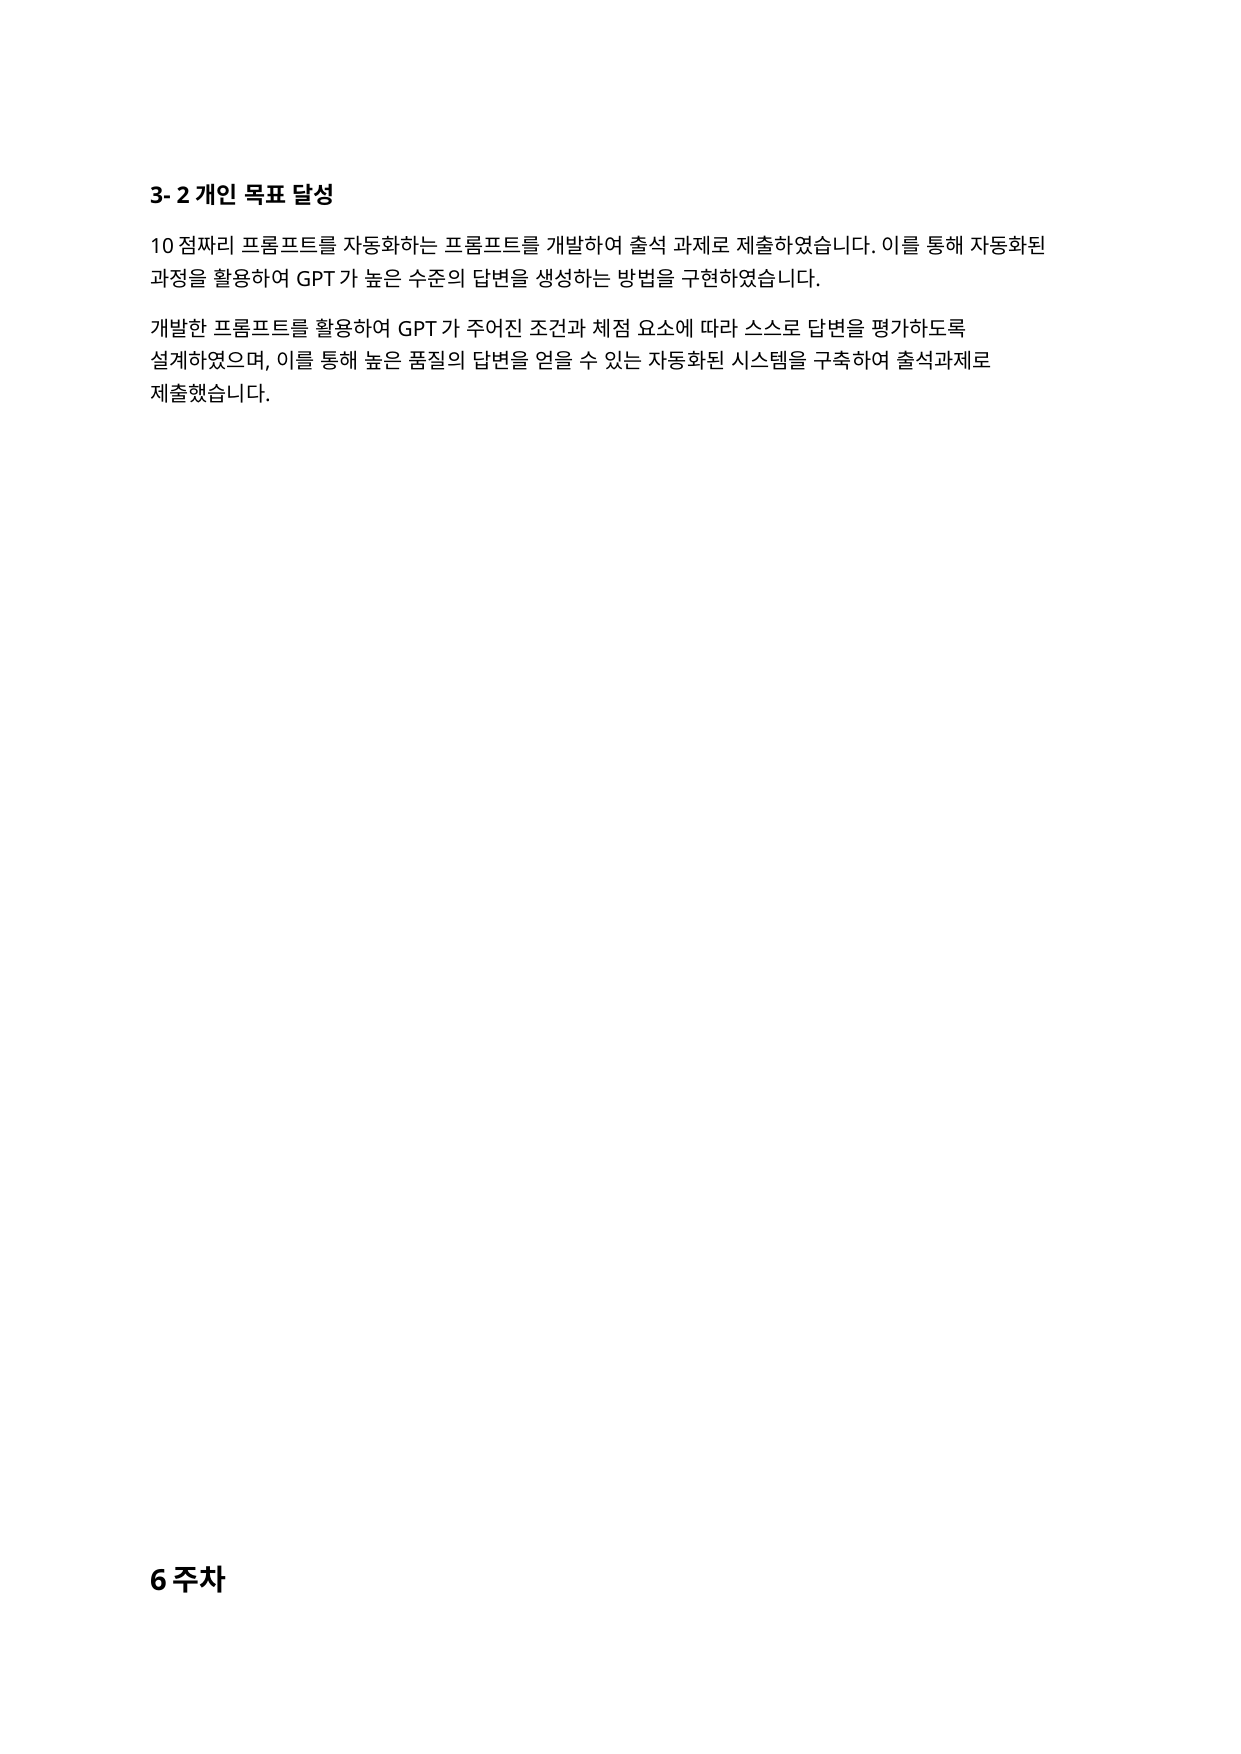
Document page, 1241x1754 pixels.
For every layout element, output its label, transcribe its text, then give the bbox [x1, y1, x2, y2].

text 개발한 프롬프트를 활용하여 GPT가 주어진 조건과 체점 요소에 따라 스스로 답변을 평가하도록 설계하였으며, 이를 통해 높은 품질의 답변을 얻을 수 있는 자동화된 시스템을 구축하여 출석과제로 제출했습니다. [150, 312, 1090, 408]
text 10점짜리 프롬프트를 자동화하는 프롬프트를 개발하여 출석 과제로 제출하였습니다. 이를 통해 자동화된 과정을 활용하여 GPT가 높은 수준의 답변을 생성하는 방법을 구현하였습니다. [150, 230, 1090, 293]
text 6주차 [150, 1557, 1090, 1599]
text 3- 2 개인 목표 달성 [150, 177, 1090, 211]
